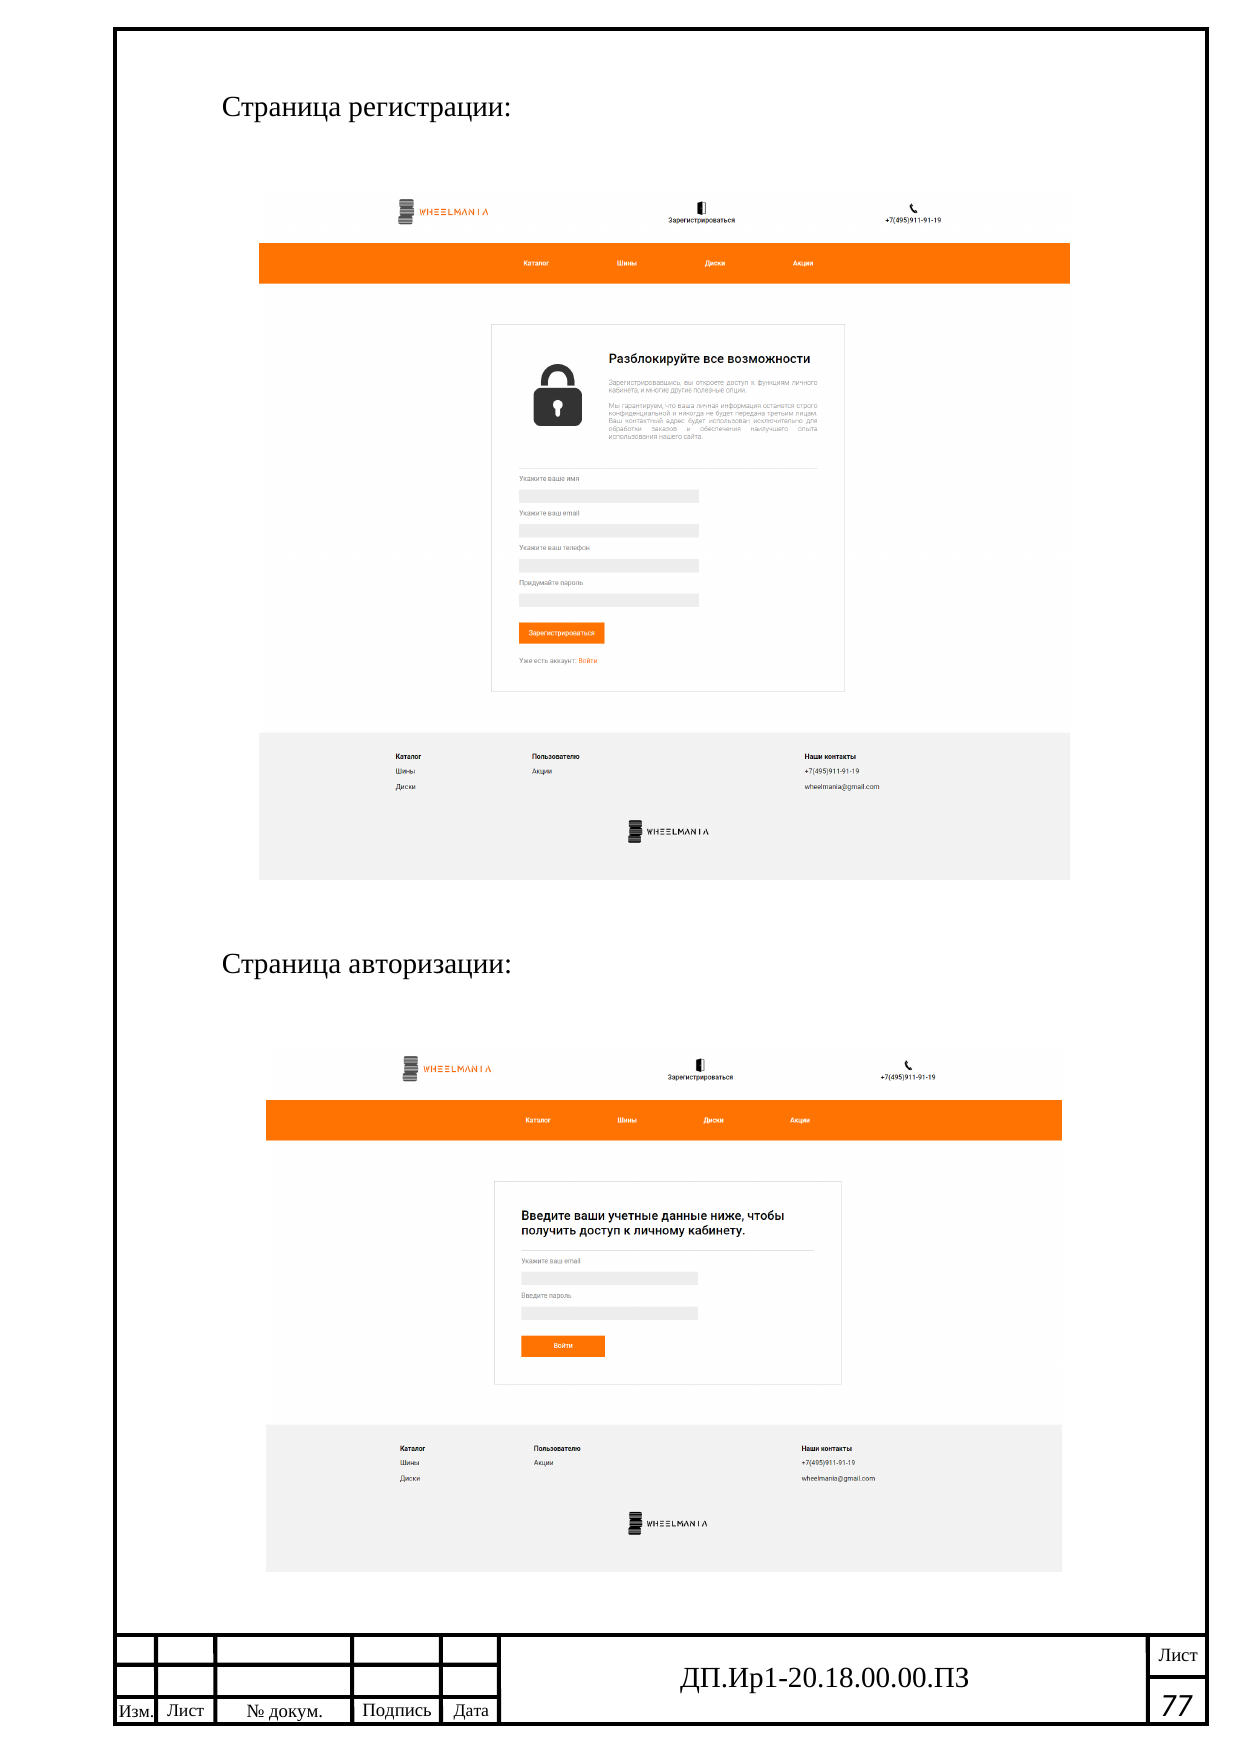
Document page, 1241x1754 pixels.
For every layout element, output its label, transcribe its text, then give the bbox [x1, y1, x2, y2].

picture [259, 189, 1070, 880]
picture [266, 1046, 1062, 1572]
text Страница регистрации: [148, 89, 1181, 122]
text Страница авторизации: [148, 946, 1181, 980]
